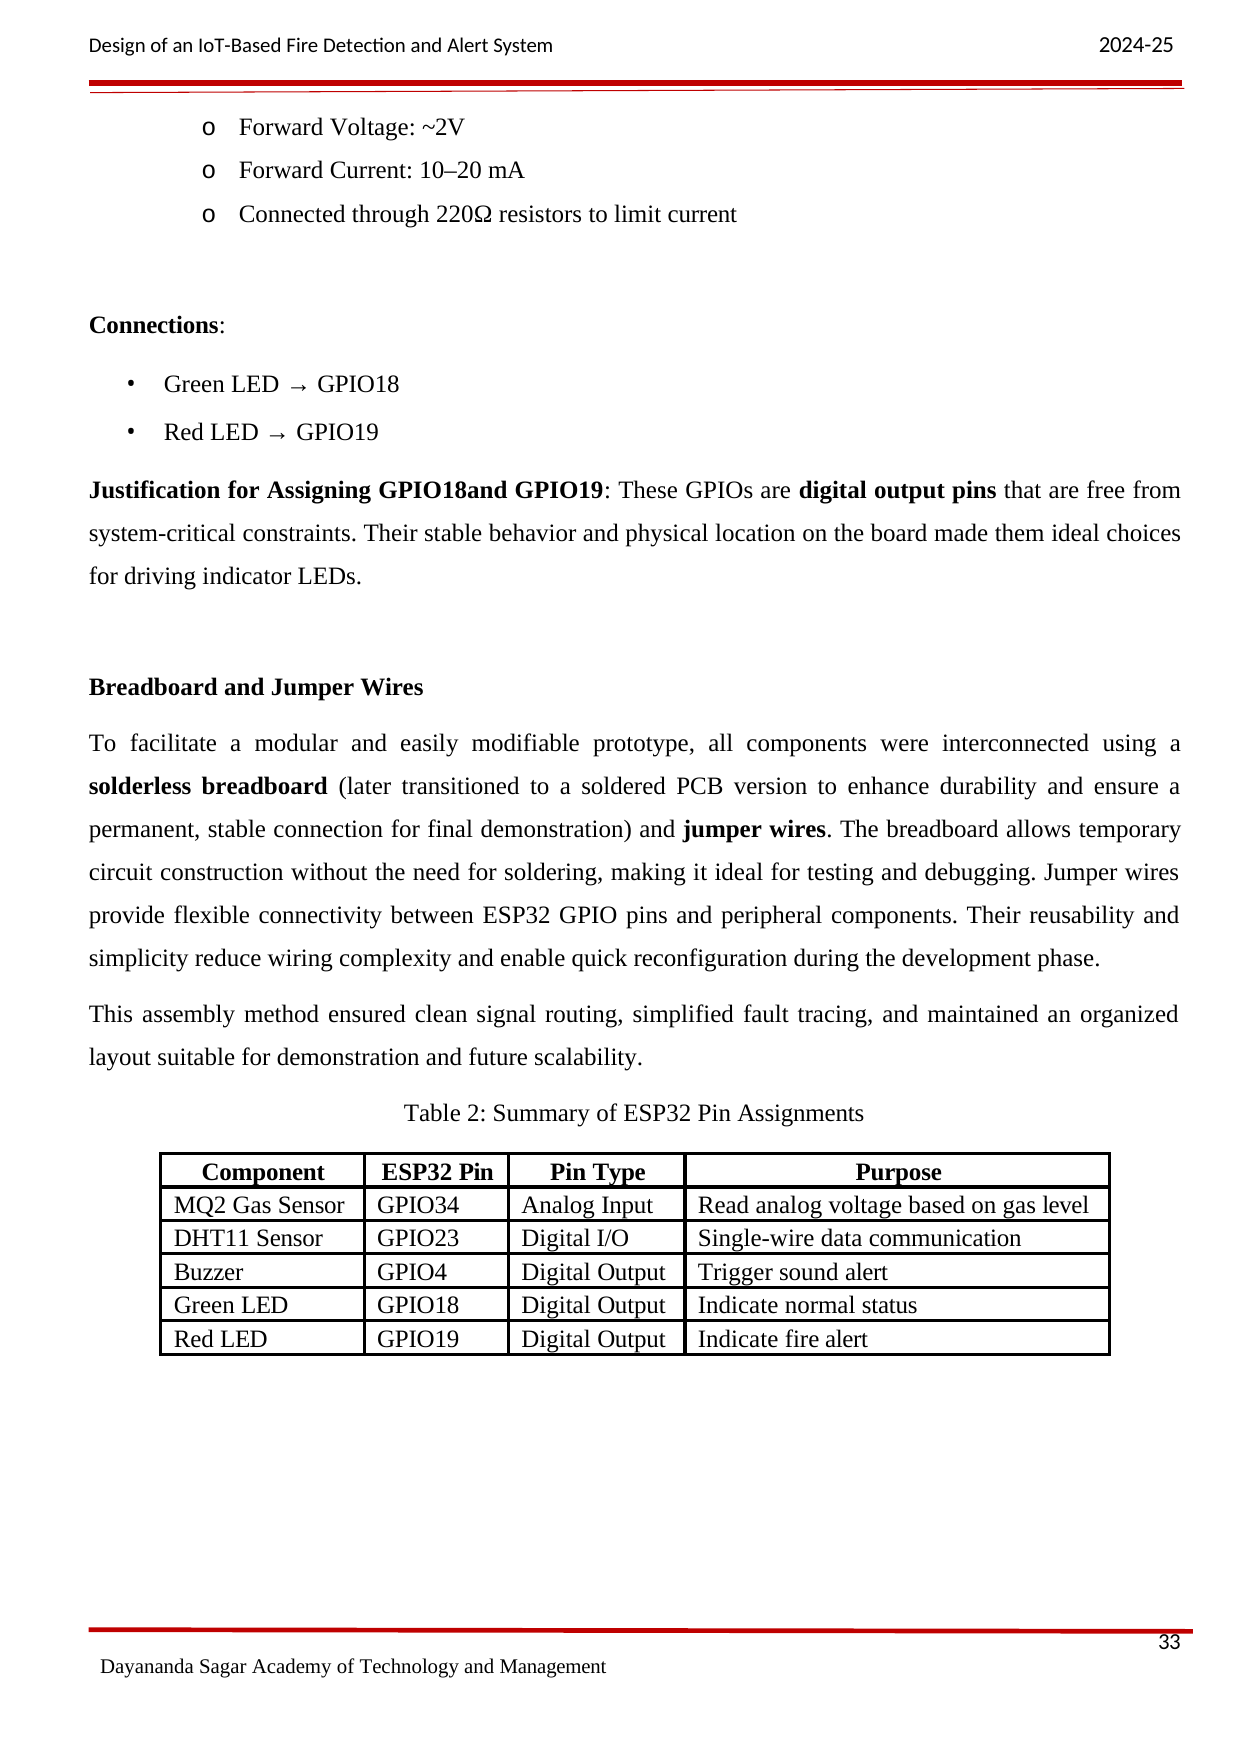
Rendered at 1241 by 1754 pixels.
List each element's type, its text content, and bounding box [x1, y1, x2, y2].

table_cell Indicate normal status [687, 1289, 1108, 1319]
table_cell GPIO18 [366, 1289, 507, 1319]
text This assembly method ensured clean signal routing, simplified fault tracing, and maintained an organized layout suitable for demonstration and future scalability. [88, 999, 1181, 1071]
list Green LED → GPIO18 [126, 365, 1226, 399]
table_cell Read analog voltage based on gas level [687, 1189, 1108, 1219]
text To facilitate a modular and easily modifiable prototype, all components were interconnected using a solderless breadboard (later transitioned to a soldered PCB version to enhance durability and ensure a permanent, stable connection for final demonstration) and jumper wires. The breadboard allows temporary circuit construction without the need for soldering, making it ideal for testing and debugging. Jumper wires provide flexible connectivity between ESP32 GPIO pins and peripheral components. Their reusability and simplicity reduce wiring complexity and enable quick reconfiguration during the development phase. [88, 728, 1181, 972]
list Connected through 220Ω resistors to limit current [201, 199, 1226, 229]
table_header Purpose [687, 1155, 1108, 1185]
text Table 2: Summary of ESP32 Pin Assignments [404, 1098, 1226, 1127]
table_cell MQ2 Gas Sensor [162, 1189, 363, 1219]
table_cell Digital Output [510, 1322, 683, 1353]
table_cell Red LED [162, 1322, 363, 1353]
table_cell Digital Output [510, 1289, 683, 1319]
table_cell Digital Output [510, 1255, 683, 1286]
table_cell GPIO4 [366, 1255, 507, 1286]
table_cell DHT11 Sensor [162, 1222, 363, 1252]
table_cell Analog Input [510, 1189, 683, 1219]
table_cell Buzzer [162, 1255, 363, 1286]
table_cell Digital I/O [510, 1222, 683, 1252]
table_header Component [162, 1155, 363, 1185]
table_cell Green LED [162, 1289, 363, 1319]
text Justification for Assigning GPIO18and GPIO19: These GPIOs are digital output pins that are free from system-critical constraints. Their stable behavior and physical location on the board made them ideal choices for driving indicator LEDs. [88, 475, 1181, 590]
table_cell GPIO19 [366, 1322, 507, 1353]
table_cell Indicate fire alert [687, 1322, 1108, 1353]
subtitle Breadboard and Jumper Wires [88, 672, 1226, 701]
subtitle Connections: [88, 310, 1226, 339]
table_header ESP32 Pin [366, 1155, 507, 1185]
table_cell GPIO34 [366, 1189, 507, 1219]
list Forward Current: 10–20 mA [201, 156, 1226, 186]
table_cell Trigger sound alert [687, 1255, 1108, 1286]
table_header Pin Type [510, 1155, 683, 1185]
table_cell Single-wire data communication [687, 1222, 1108, 1252]
list Forward Voltage: ~2V [201, 112, 1226, 143]
table_cell GPIO23 [366, 1222, 507, 1252]
list Red LED → GPIO19 [126, 414, 1226, 448]
